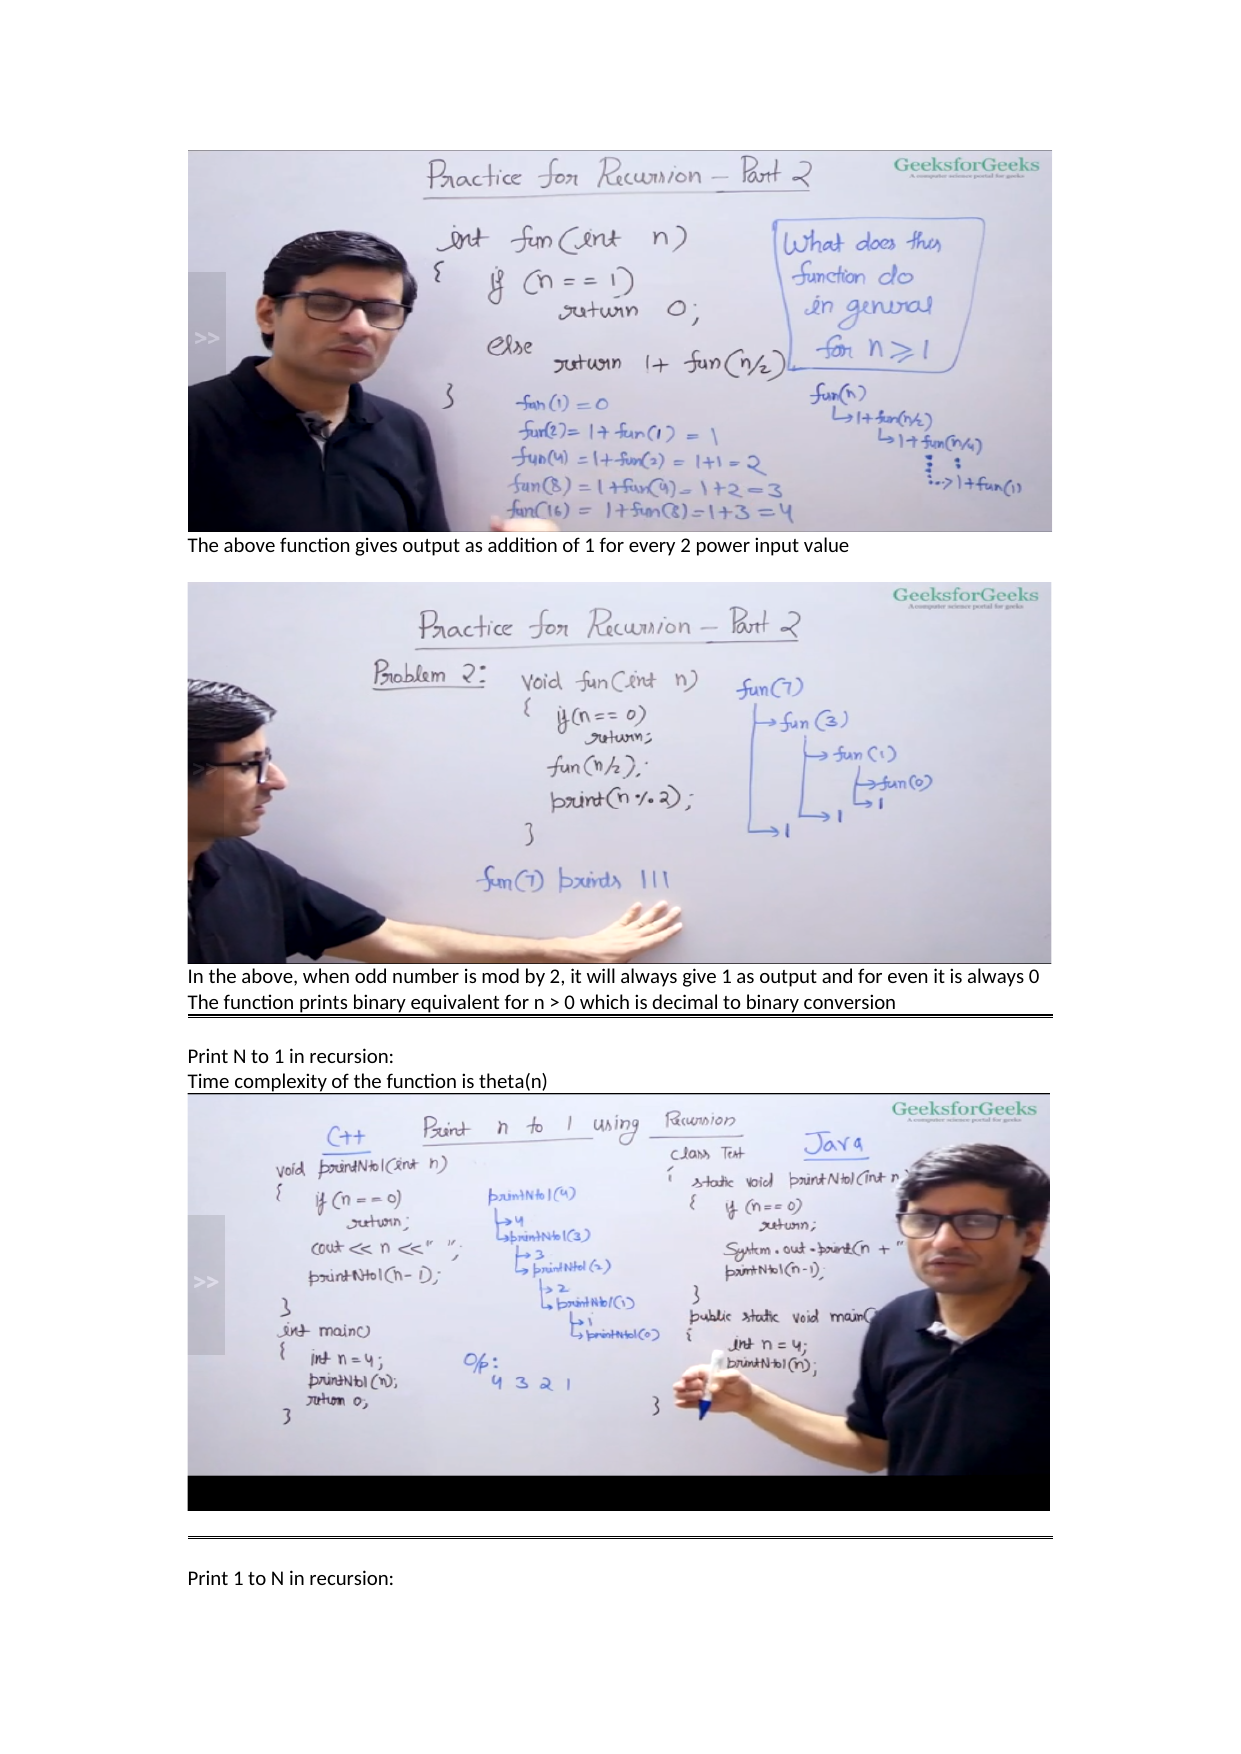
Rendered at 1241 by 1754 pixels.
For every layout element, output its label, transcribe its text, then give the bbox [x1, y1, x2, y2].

text Print 1 to N in recursion: [187, 1565, 1053, 1590]
text In the above, when odd number is mod by 2, it will always give 1 as output and for even it is always 0 [187, 964, 1053, 989]
text Print N to 1 in recursion: [187, 1043, 1053, 1068]
text The above function gives output as addition of 1 for every 2 power input value [187, 532, 1053, 557]
picture [187, 1093, 1053, 1511]
text The function prints binary equivalent for n > 0 which is decimal to binary conversion [187, 989, 1053, 1018]
picture [187, 150, 1053, 532]
text Time complexity of the function is theta(n) [187, 1068, 1053, 1093]
picture [187, 582, 1052, 964]
